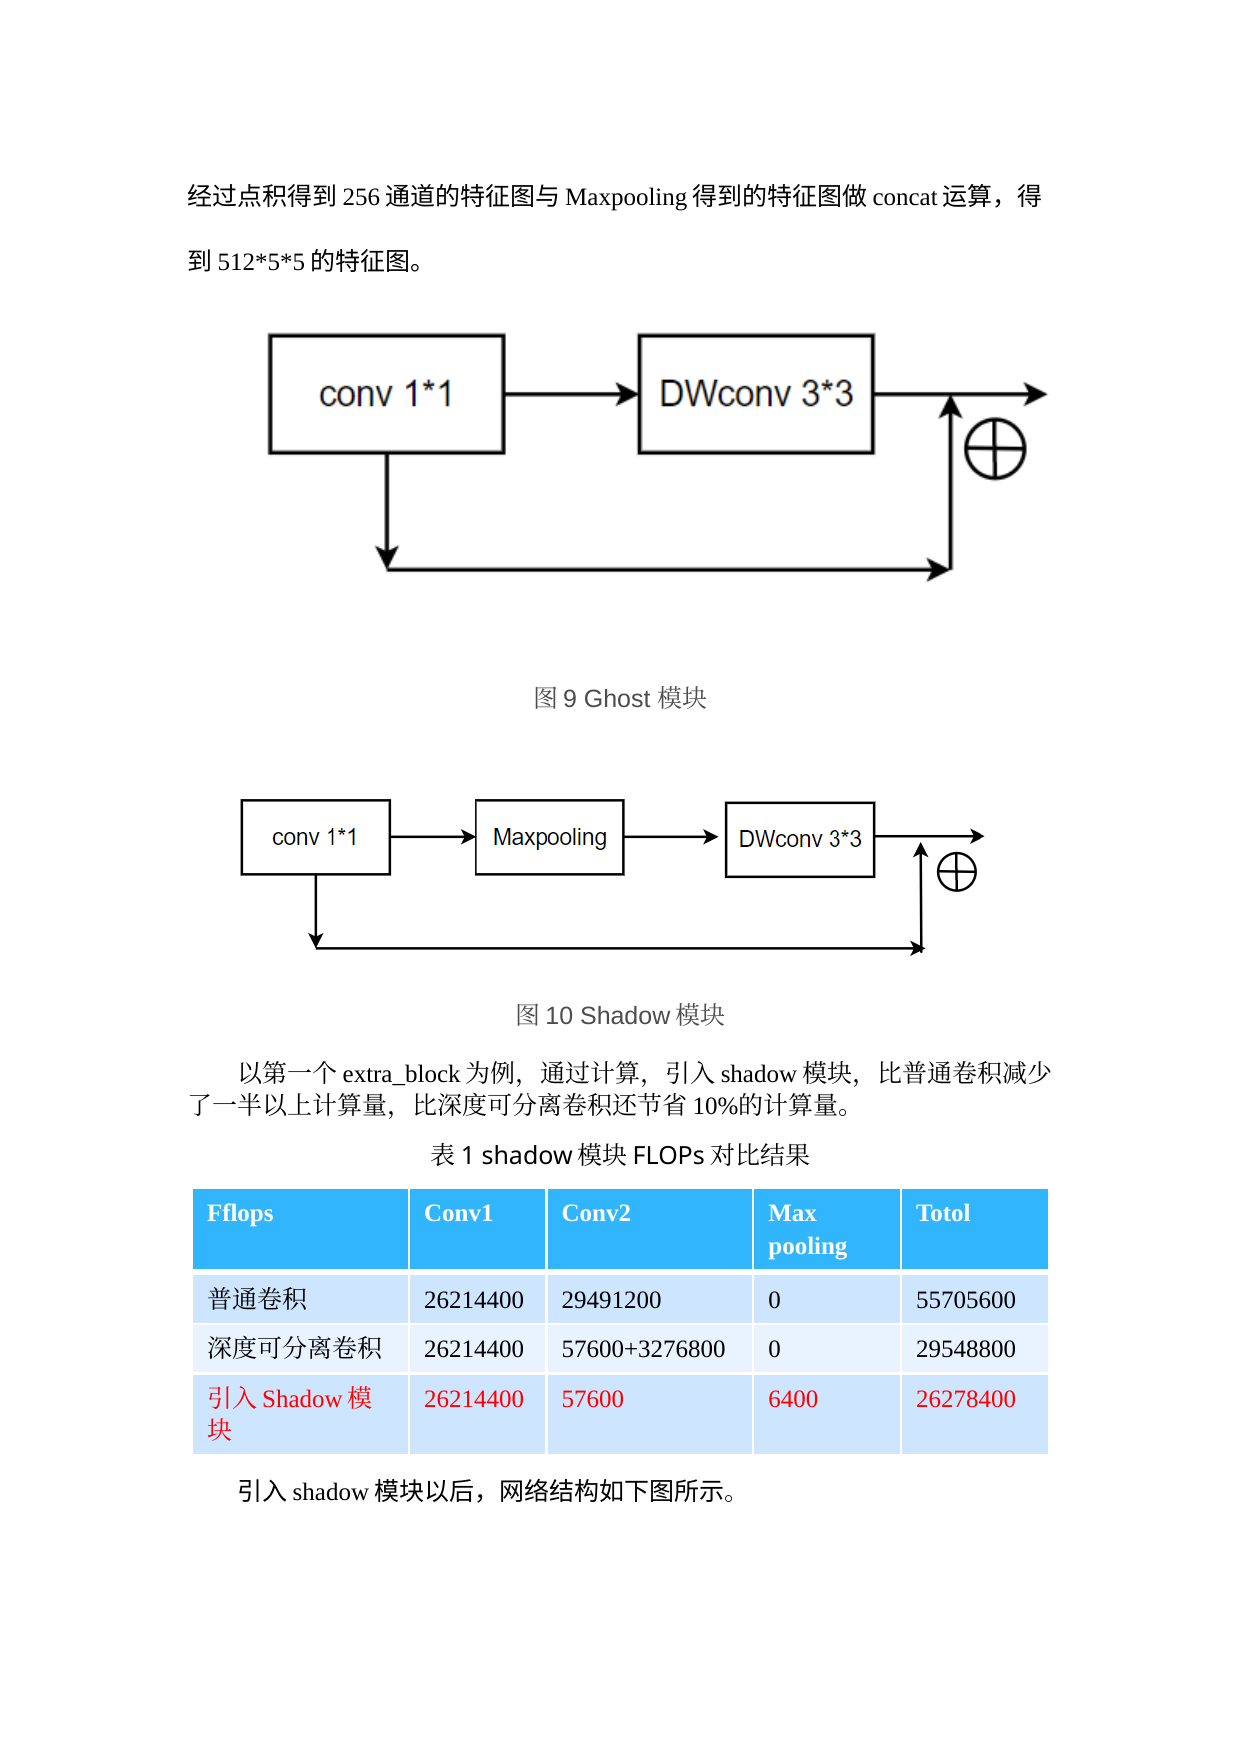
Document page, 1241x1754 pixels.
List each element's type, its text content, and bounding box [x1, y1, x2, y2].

picture [237, 292, 1103, 664]
table_header Max pooling [754, 1189, 900, 1269]
table_cell 普通卷积 [193, 1275, 408, 1323]
table_cell 26214400 [410, 1325, 545, 1372]
table_cell 引入Shadow模块 [193, 1375, 408, 1454]
text 以第一个extra_block为例，通过计算，引入shadow模块，比普通卷积减少了一半以上计算量，比深度可分离卷积还节省10%的计算量。 [187, 1057, 1053, 1122]
table_cell 55705600 [902, 1275, 1048, 1323]
table_cell 57600 [548, 1375, 752, 1454]
table_cell 57600+3276800 [548, 1325, 752, 1372]
text 图10 Shadow模块 [187, 999, 1053, 1032]
text 表1 shadow模块FLOPs对比结果 [187, 1122, 1053, 1187]
table_cell 26278400 [902, 1375, 1048, 1454]
table_cell 29491200 [548, 1275, 752, 1323]
table_header Totol [902, 1189, 1048, 1269]
table_cell 0 [754, 1325, 900, 1372]
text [187, 162, 1053, 292]
table_header Conv2 [548, 1189, 752, 1269]
picture [187, 742, 1053, 996]
table_cell 6400 [754, 1375, 900, 1454]
table_cell 26214400 [410, 1275, 545, 1323]
table_cell 深度可分离卷积 [193, 1325, 408, 1372]
table_header Fflops [193, 1189, 408, 1269]
table_header Conv1 [410, 1189, 545, 1269]
table_cell 29548800 [902, 1325, 1048, 1372]
table_cell 26214400 [410, 1375, 545, 1454]
text 图9 Ghost 模块 [187, 682, 1053, 714]
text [187, 1457, 1053, 1522]
table_cell 0 [754, 1275, 900, 1323]
